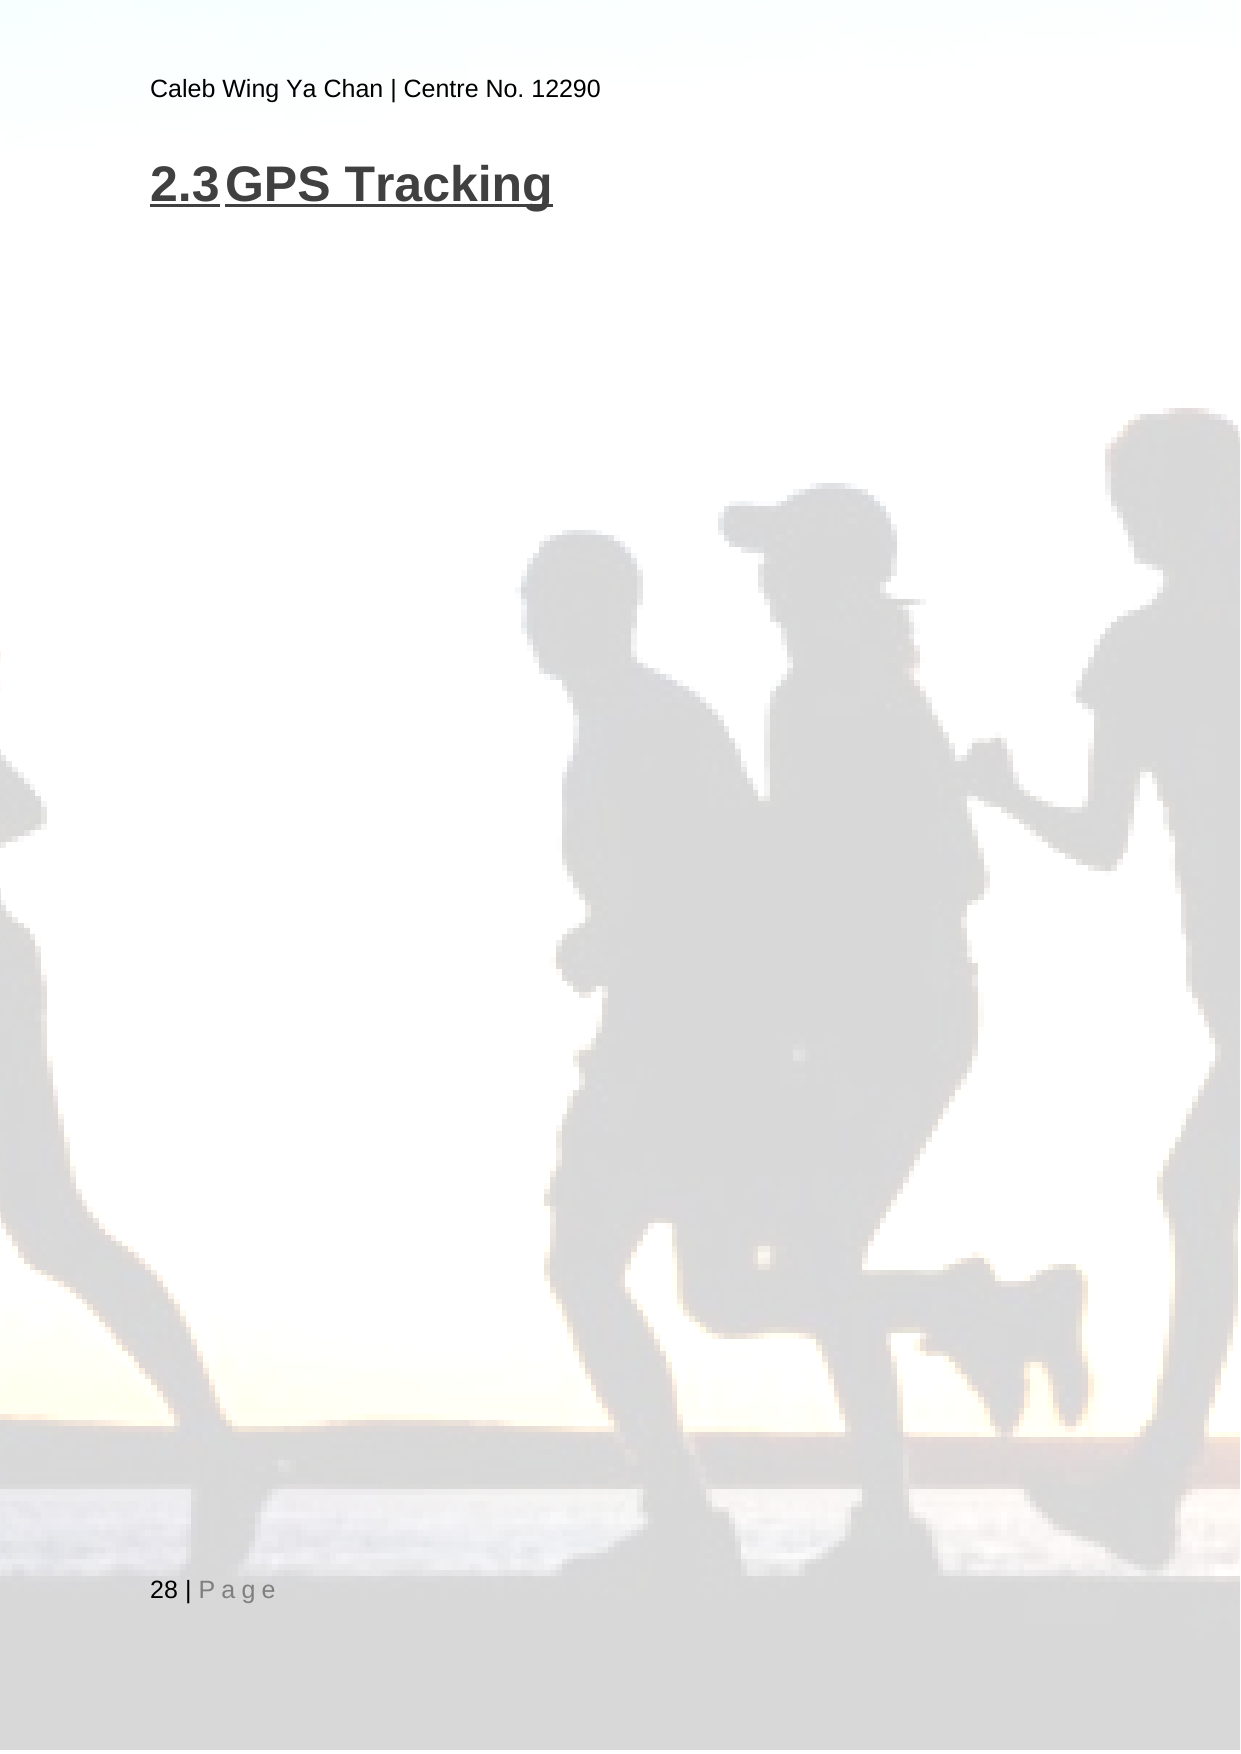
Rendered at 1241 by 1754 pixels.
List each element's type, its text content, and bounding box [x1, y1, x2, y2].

subtitle GPS Tracking [150, 154, 1090, 212]
